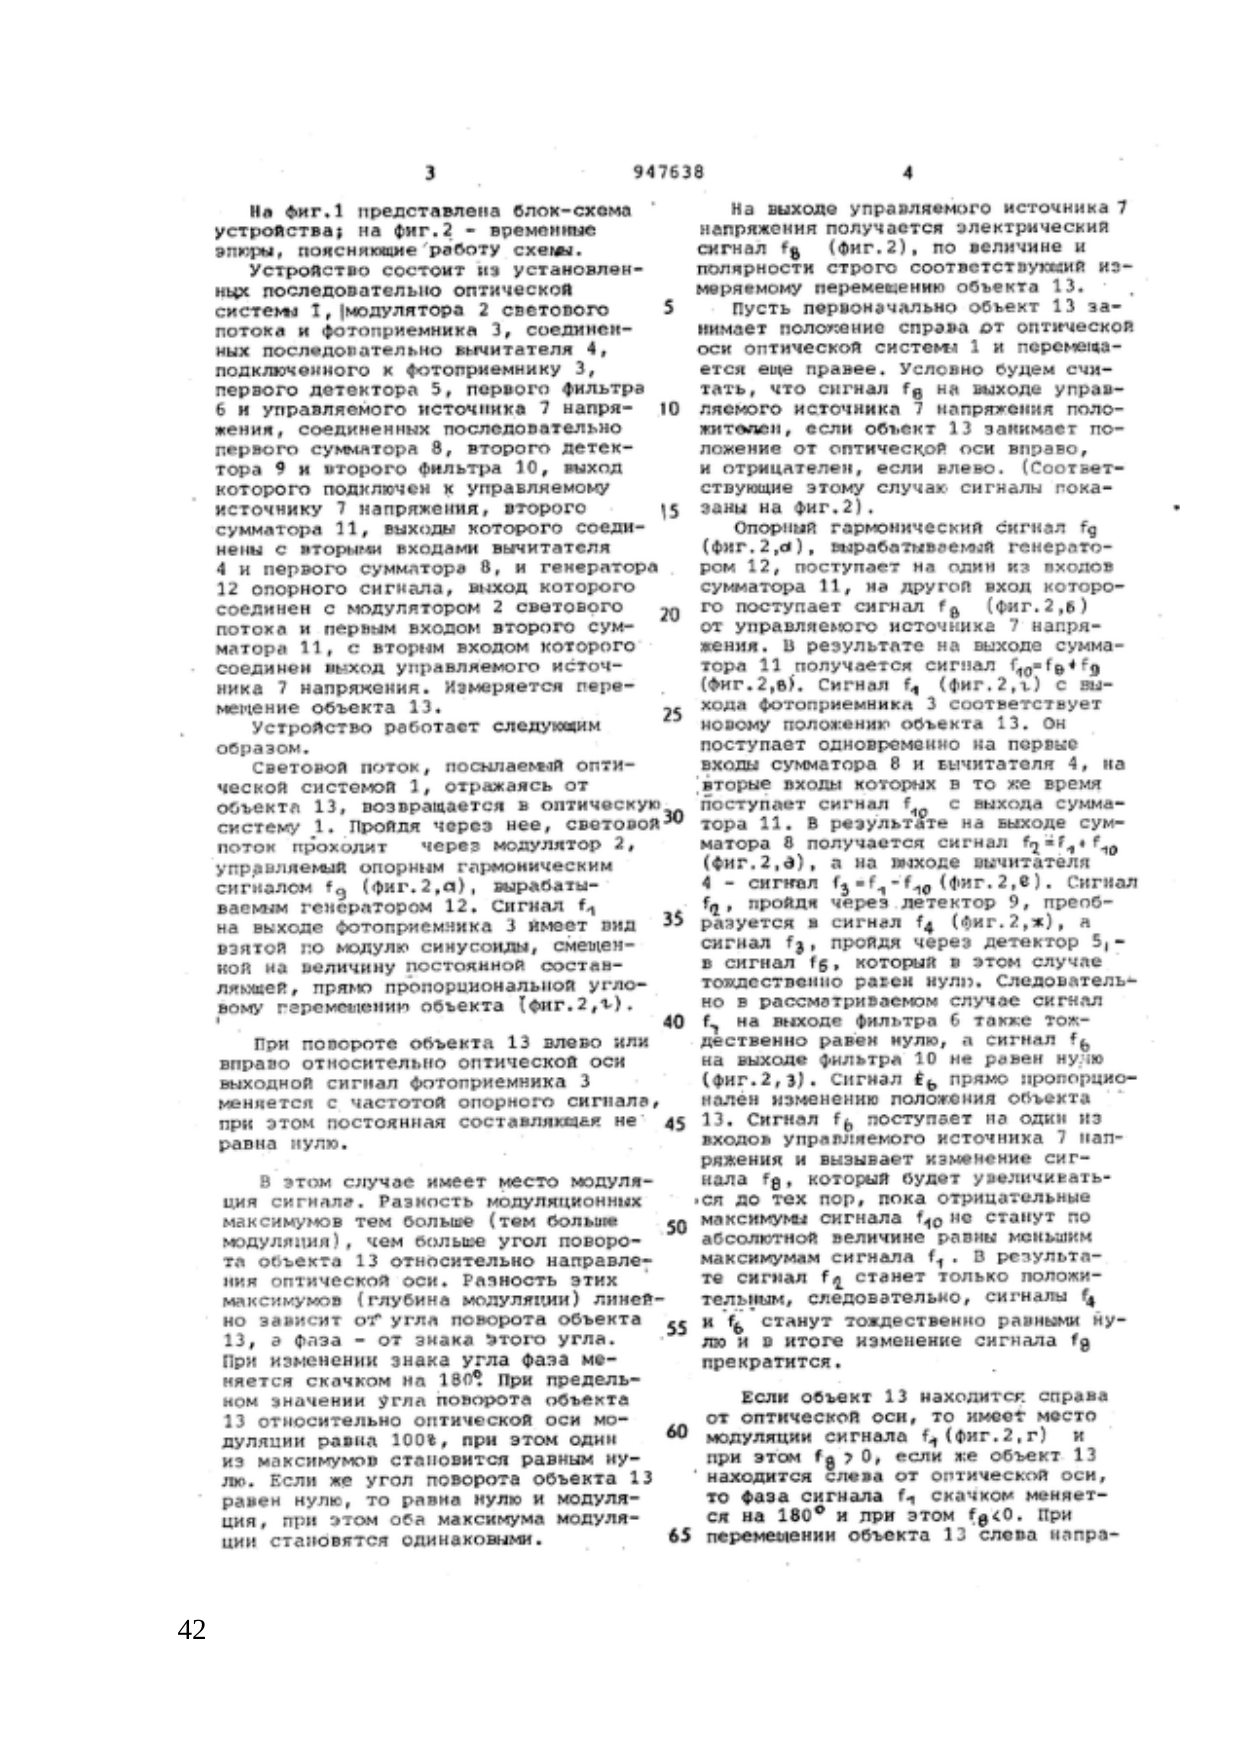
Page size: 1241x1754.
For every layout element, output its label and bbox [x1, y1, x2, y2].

picture [177, 118, 1180, 1592]
